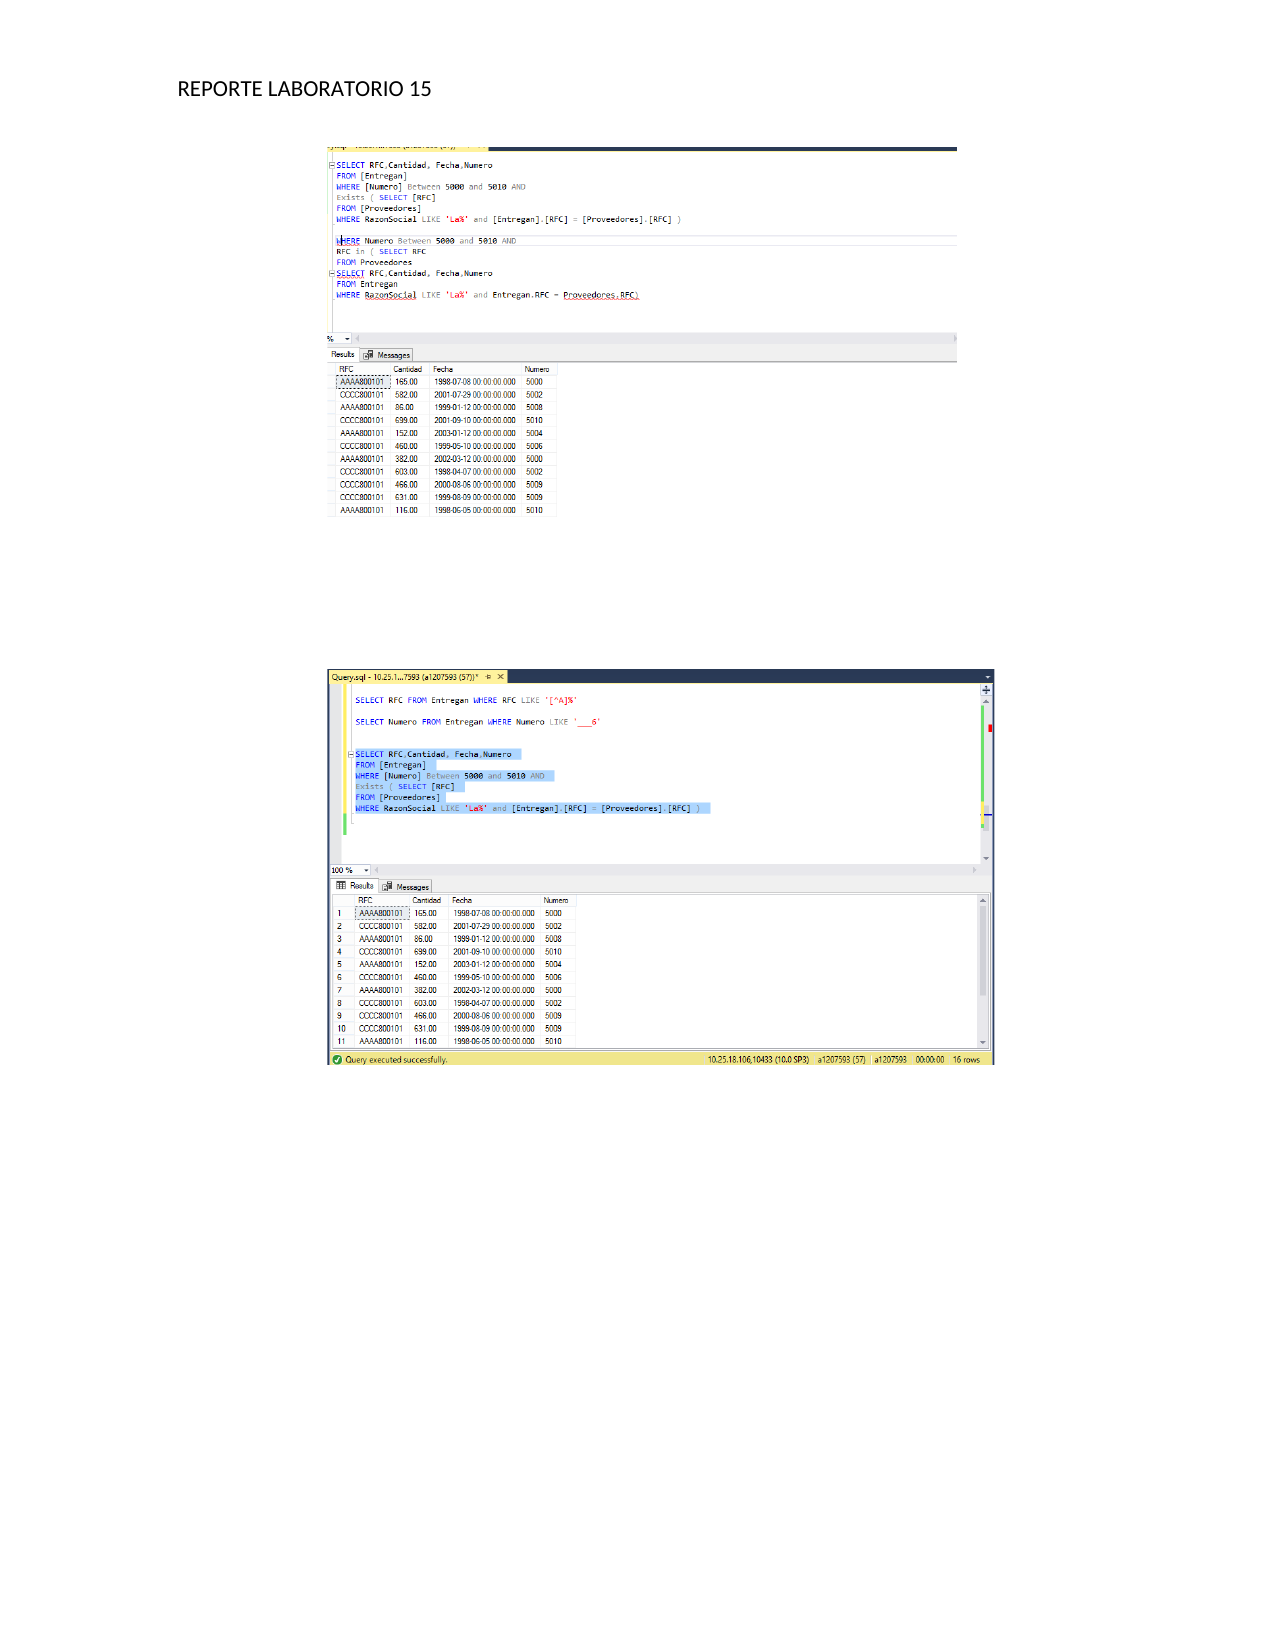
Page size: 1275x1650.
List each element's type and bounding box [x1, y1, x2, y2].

picture [327, 669, 995, 1065]
picture [327, 147, 957, 517]
